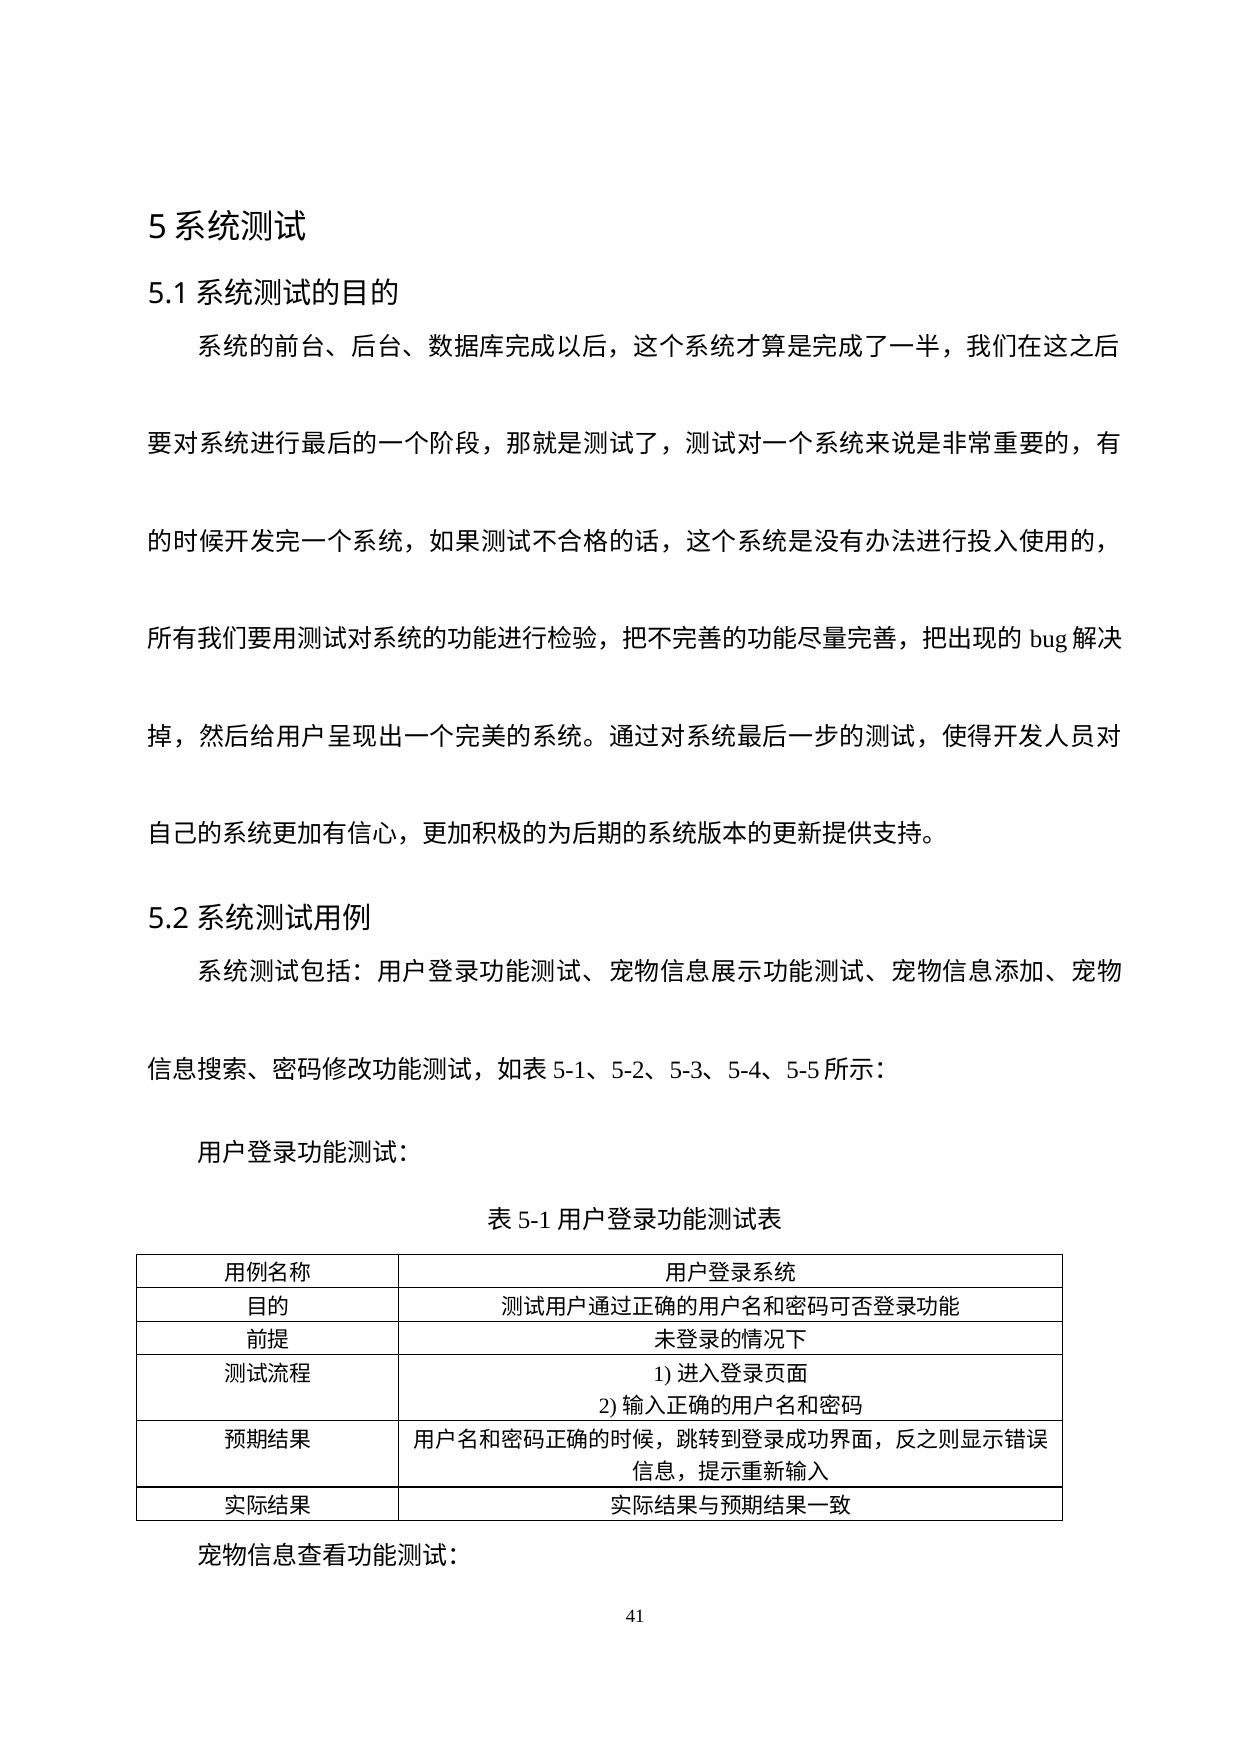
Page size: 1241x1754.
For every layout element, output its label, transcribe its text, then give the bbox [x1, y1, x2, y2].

text 5.2 系统测试用例 [148, 895, 1122, 937]
text 系统的前台、后台、数据库完成以后，这个系统才算是完成了一半，我们在这之后要对系统进行最后的一个阶段，那就是测试了，测试对一个系统来说是非常重要的，有的时候开发完一个系统，如果测试不合格的话，这个系统是没有办法进行投入使用的，所有我们要用测试对系统的功能进行检验，把不完善的功能尽量完善，把出现的bug解决掉，然后给用户呈现出一个完美的系统。通过对系统最后一步的测试，使得开发人员对自己的系统更加有信心，更加积极的为后期的系统版本的更新提供支持。 [148, 312, 1122, 864]
text 宠物信息查看功能测试： [148, 1521, 1122, 1586]
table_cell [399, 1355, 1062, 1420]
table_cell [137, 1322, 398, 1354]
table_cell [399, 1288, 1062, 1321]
text 用户登录功能测试： [148, 1118, 1122, 1183]
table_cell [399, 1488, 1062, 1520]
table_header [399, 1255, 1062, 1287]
subtitle 5系统测试 [148, 192, 997, 257]
text 系统测试包括：用户登录功能测试、宠物信息展示功能测试、宠物信息添加、宠物信息搜索、密码修改功能测试，如表5-1、5-2、5-3、5-4、5-5所示： [148, 937, 1122, 1100]
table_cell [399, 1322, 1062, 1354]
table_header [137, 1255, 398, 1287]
text 5.1系统测试的目的 [148, 269, 1122, 312]
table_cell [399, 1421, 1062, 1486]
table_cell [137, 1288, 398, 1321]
text 表5-1 用户登录功能测试表 [148, 1199, 1122, 1236]
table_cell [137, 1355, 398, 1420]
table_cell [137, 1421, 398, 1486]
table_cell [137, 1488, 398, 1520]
